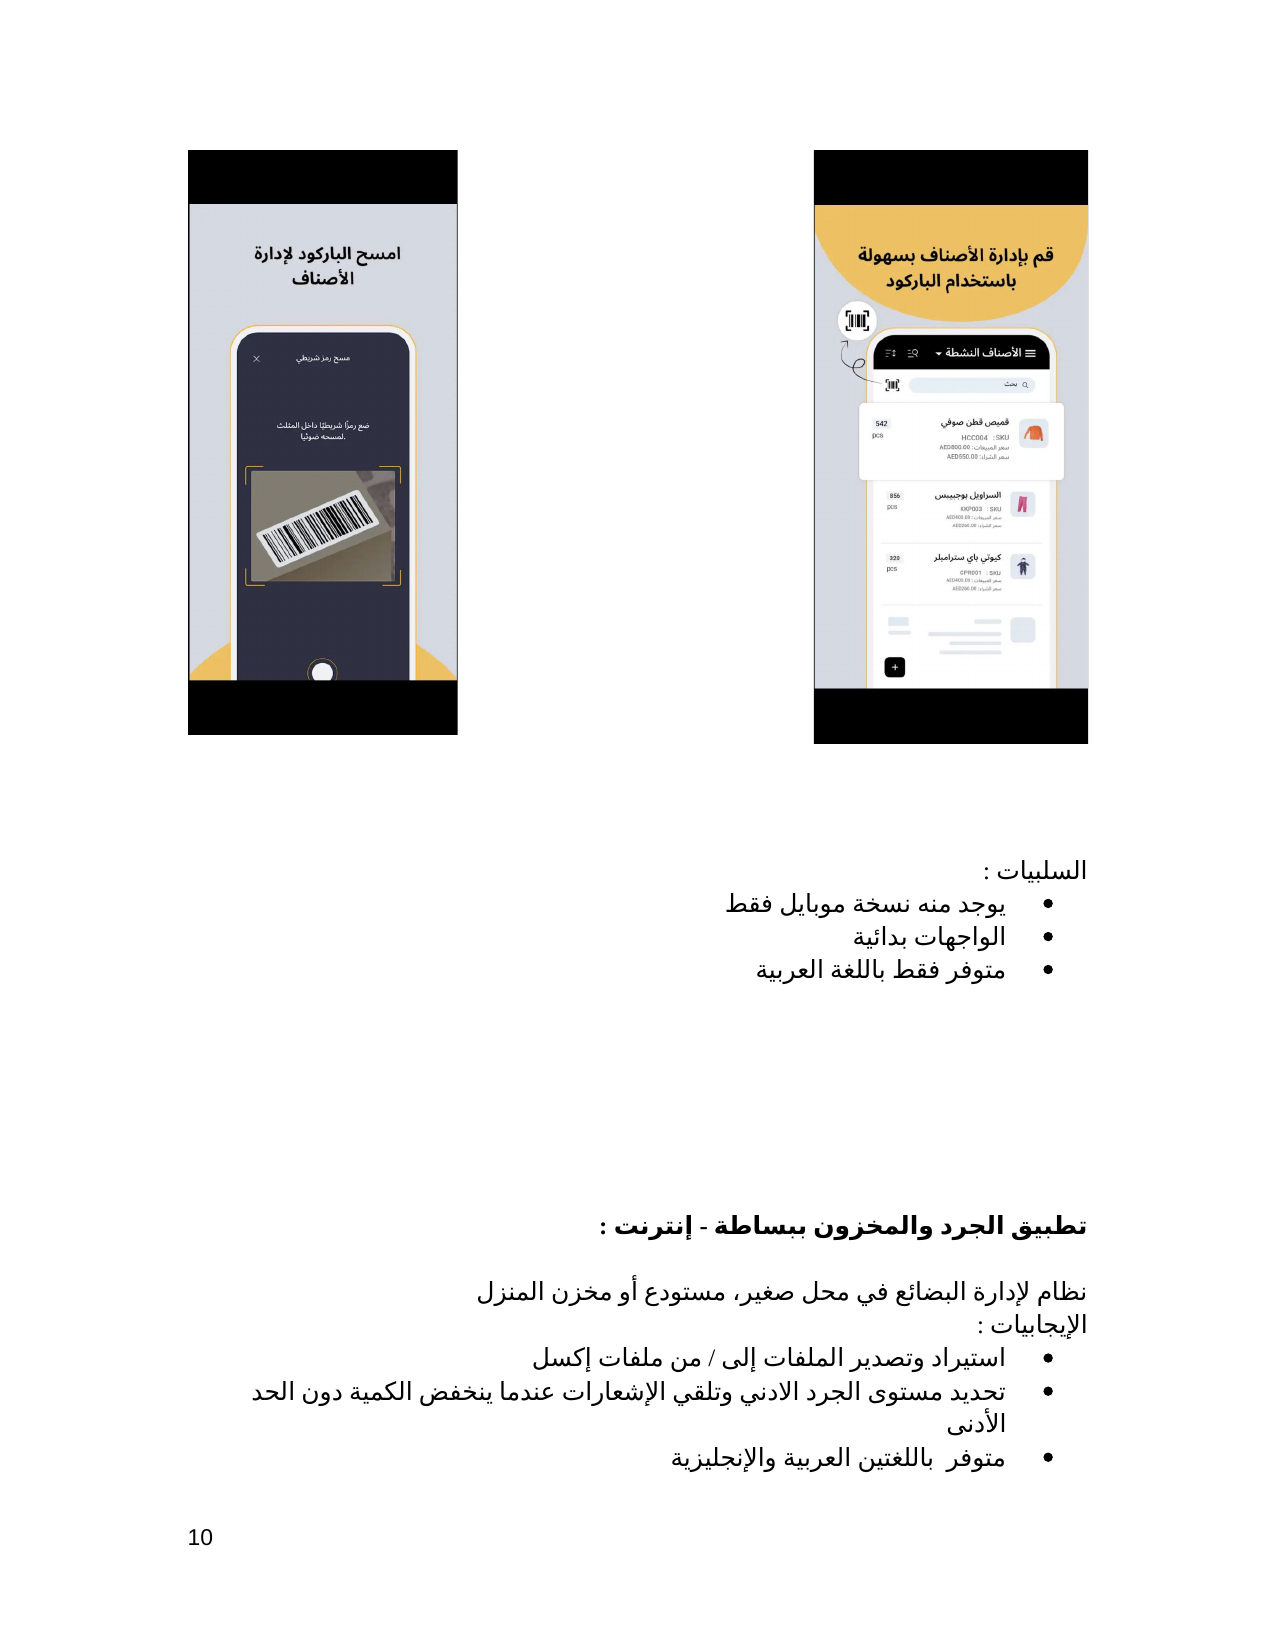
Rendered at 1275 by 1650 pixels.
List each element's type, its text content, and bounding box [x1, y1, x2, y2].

text الإيجابيات : [187, 1311, 1087, 1339]
text تطبيق الجرد والمخزون ببساطة - إنترنت : [187, 1211, 1087, 1240]
text السلبيات : [187, 856, 1087, 885]
picture [813, 150, 1089, 744]
list تحديد مستوى الجرد الادني وتلقي الإشعارات عندما ينخفض الكمية دون الحد الأدنى [187, 1377, 1044, 1438]
picture [188, 150, 458, 735]
list الواجهات بدائية [187, 922, 1044, 951]
list متوفر باللغتين العربية والإنجليزية [187, 1443, 1044, 1471]
list يوجد منه نسخة موبايل فقط [187, 889, 1044, 918]
list متوفر فقط باللغة العربية [187, 955, 1044, 984]
text نظام لإدارة البضائع في محل صغير، مستودع أو مخزن المنزل [187, 1277, 1087, 1306]
list استيراد وتصدير الملفات إلى / من ملفات إكسل [187, 1343, 1044, 1372]
